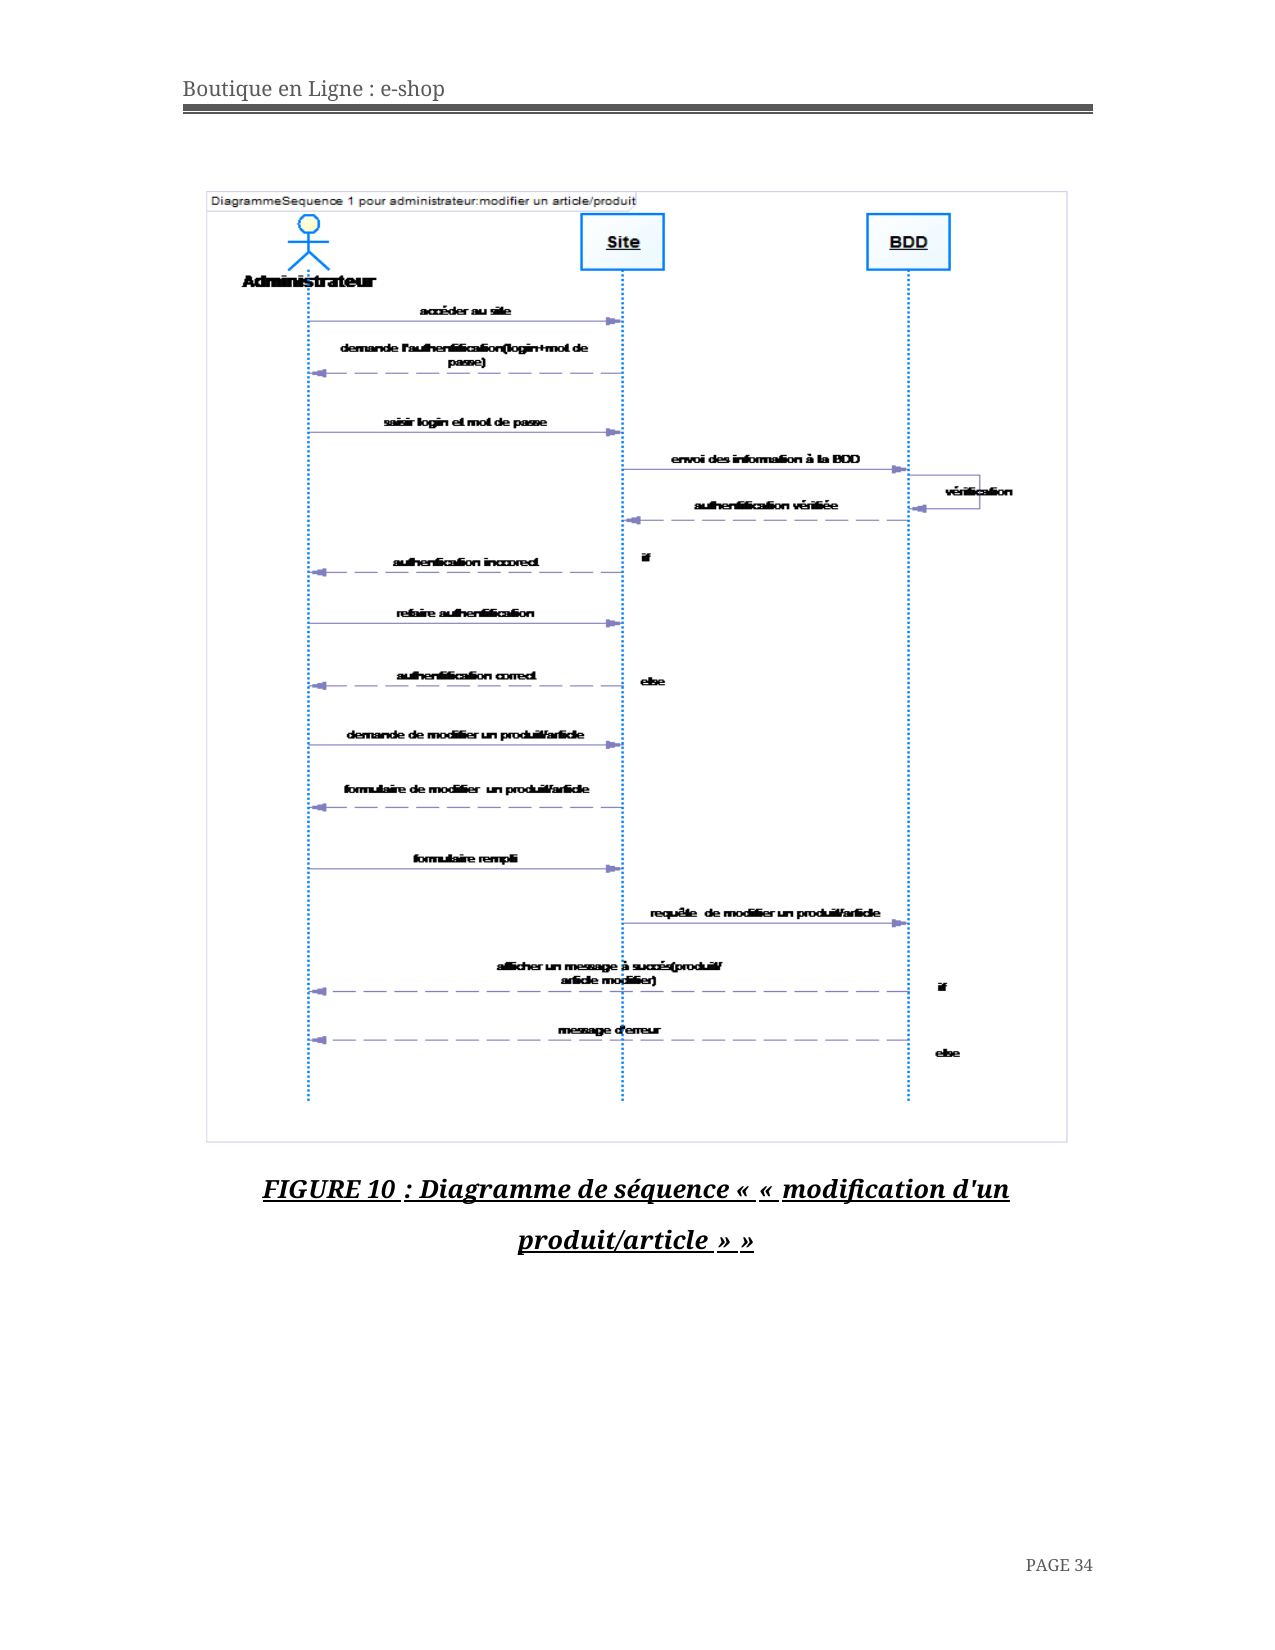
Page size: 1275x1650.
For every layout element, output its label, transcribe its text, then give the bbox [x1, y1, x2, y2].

picture [206, 191, 1069, 1145]
text FIGURE 10 : Diagramme de séquence « « modification d'un produit/article » » [182, 1171, 1093, 1257]
